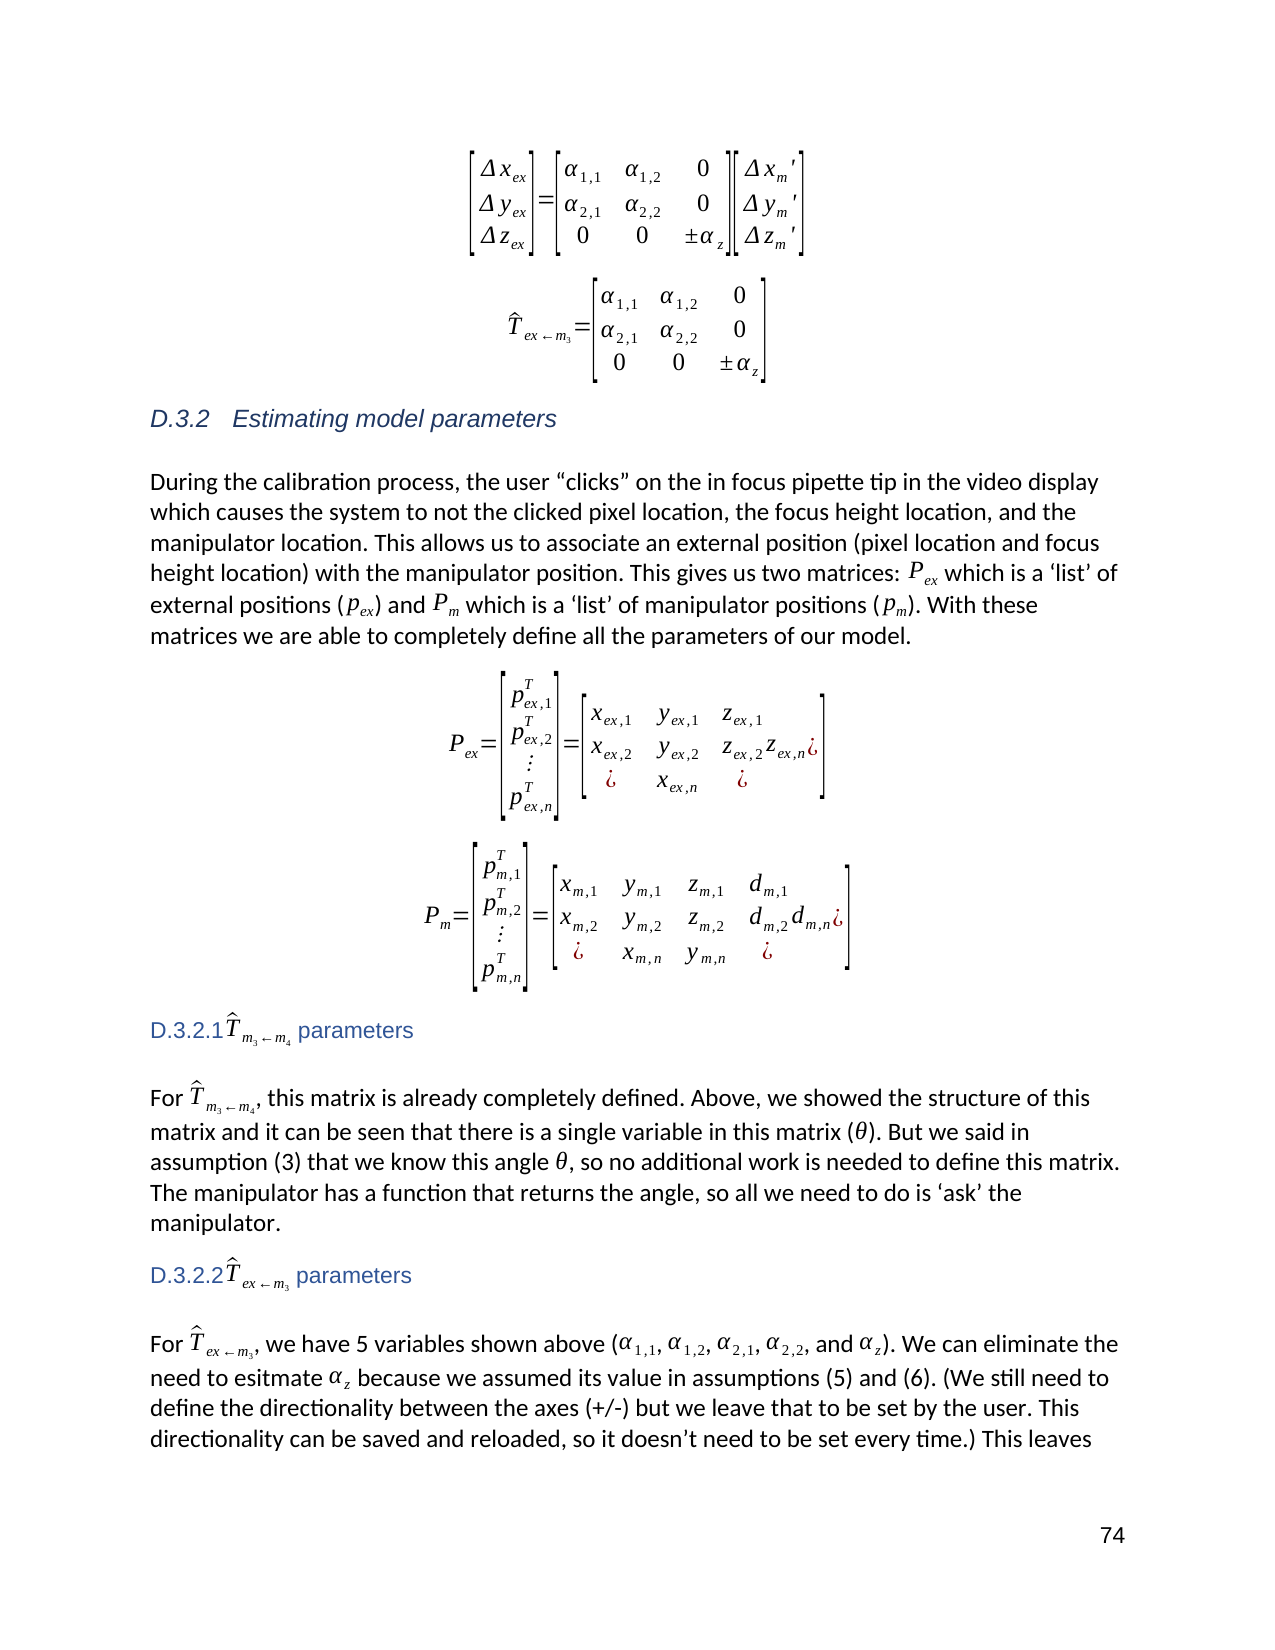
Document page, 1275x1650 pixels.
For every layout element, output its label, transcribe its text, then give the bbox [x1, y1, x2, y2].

text parameters [150, 1257, 1125, 1293]
text For , this matrix is already completely defined. Above, we showed the structure of this matrix and it can be seen that there is a single variable in this matrix (). But we said in assumption (3) that we know this angle , so no additional work is needed to define this matrix. The manipulator has a function that returns the angle, so all we need to do is ‘ask’ the manipulator. [150, 1080, 1125, 1238]
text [150, 1325, 1125, 1454]
text Estimating model parameters [150, 404, 1125, 432]
text During the calibration process, the user “clicks” on the in focus pipette tip in the video display which causes the system to not the clicked pixel location, the focus height location, and the manipulator location. This allows us to associate an external position (pixel location and focus height location) with the manipulator position. This gives us two matrices: which is a ‘list’ of external positions () and which is a ‘list’ of manipulator positions (). With these matrices we are able to completely define all the parameters of our model. [150, 466, 1125, 650]
text parameters [150, 1012, 1125, 1048]
